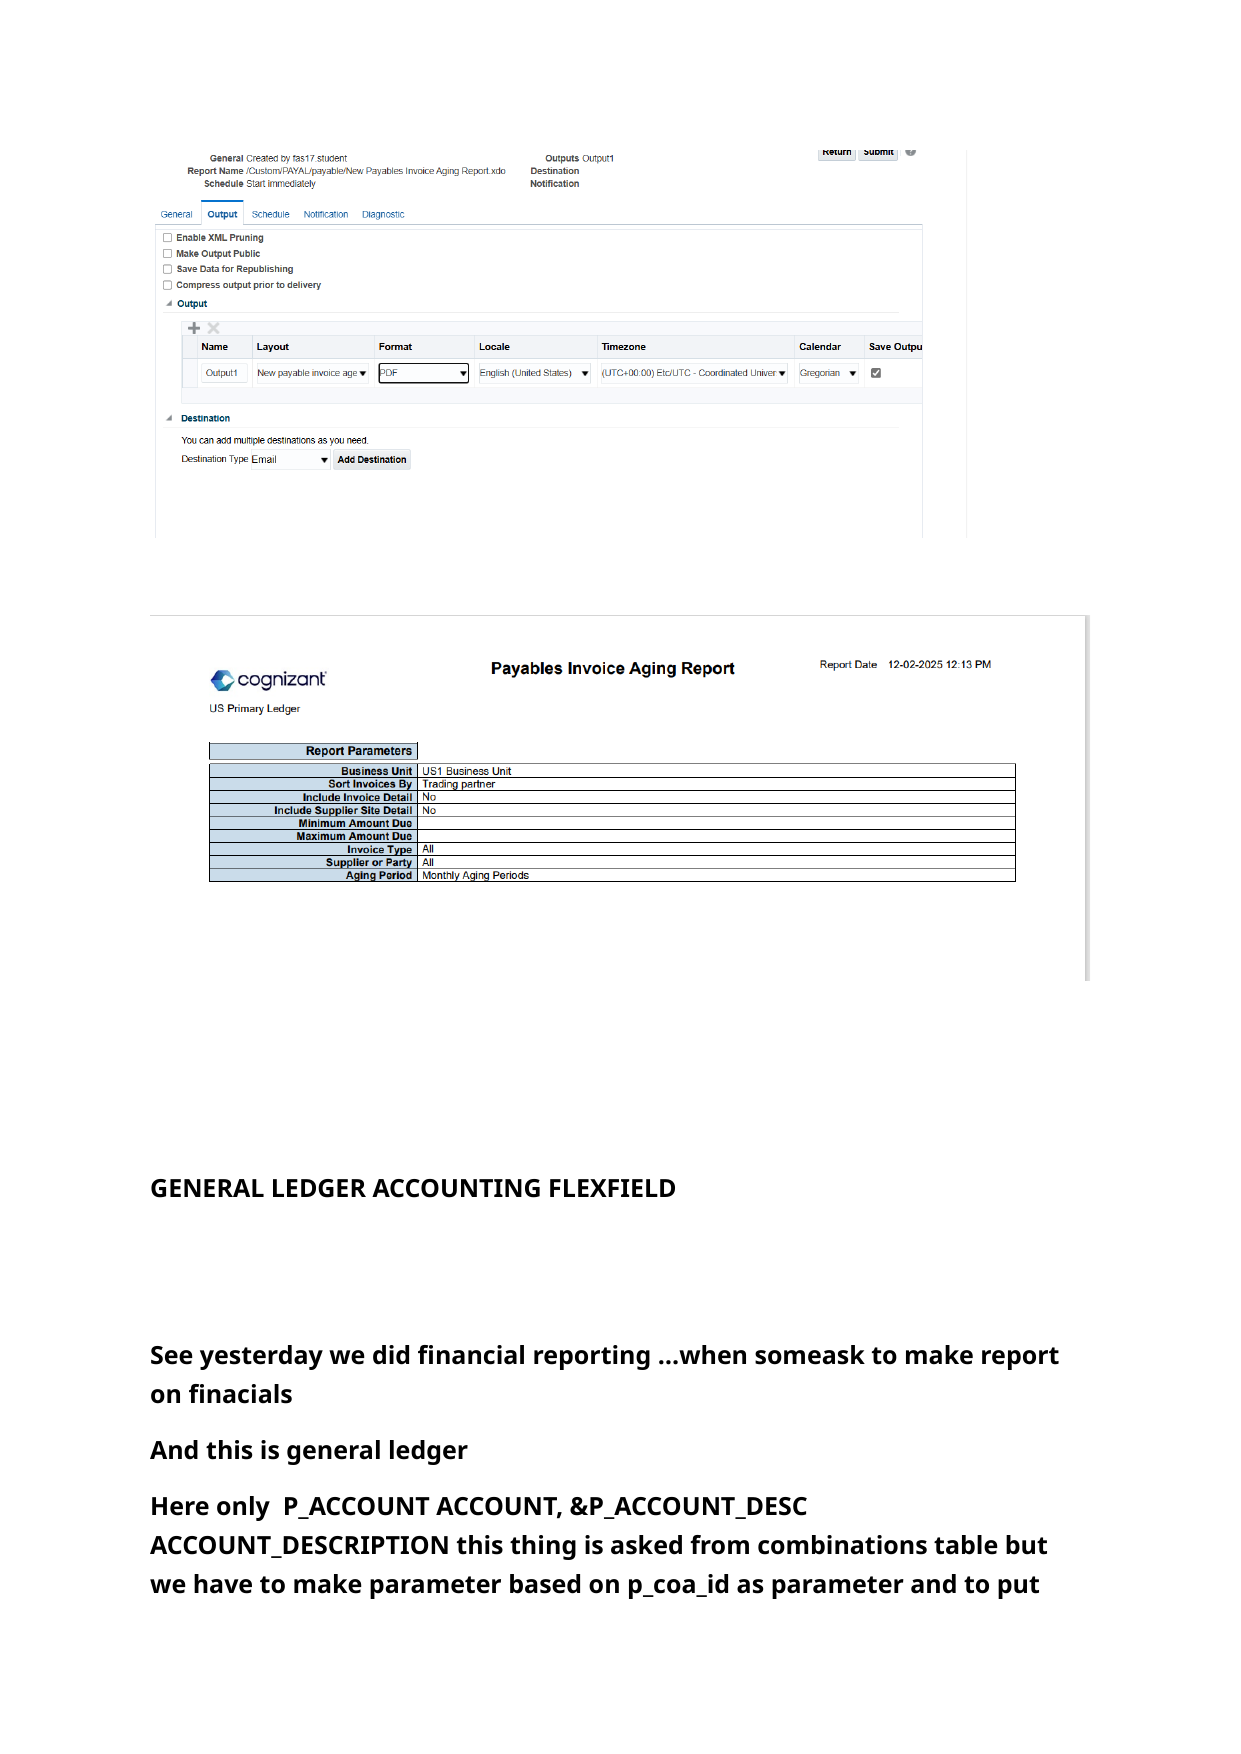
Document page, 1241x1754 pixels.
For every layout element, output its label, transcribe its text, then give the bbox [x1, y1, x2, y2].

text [150, 1489, 1090, 1601]
picture [150, 150, 968, 538]
text GENERAL LEDGER ACCOUNTING FLEXFIELD [150, 1170, 1090, 1204]
text And this is general ledger [150, 1433, 1090, 1467]
picture [150, 615, 1091, 981]
text See yesterday we did financial reporting …when someask to make report on finacials [150, 1338, 1090, 1411]
